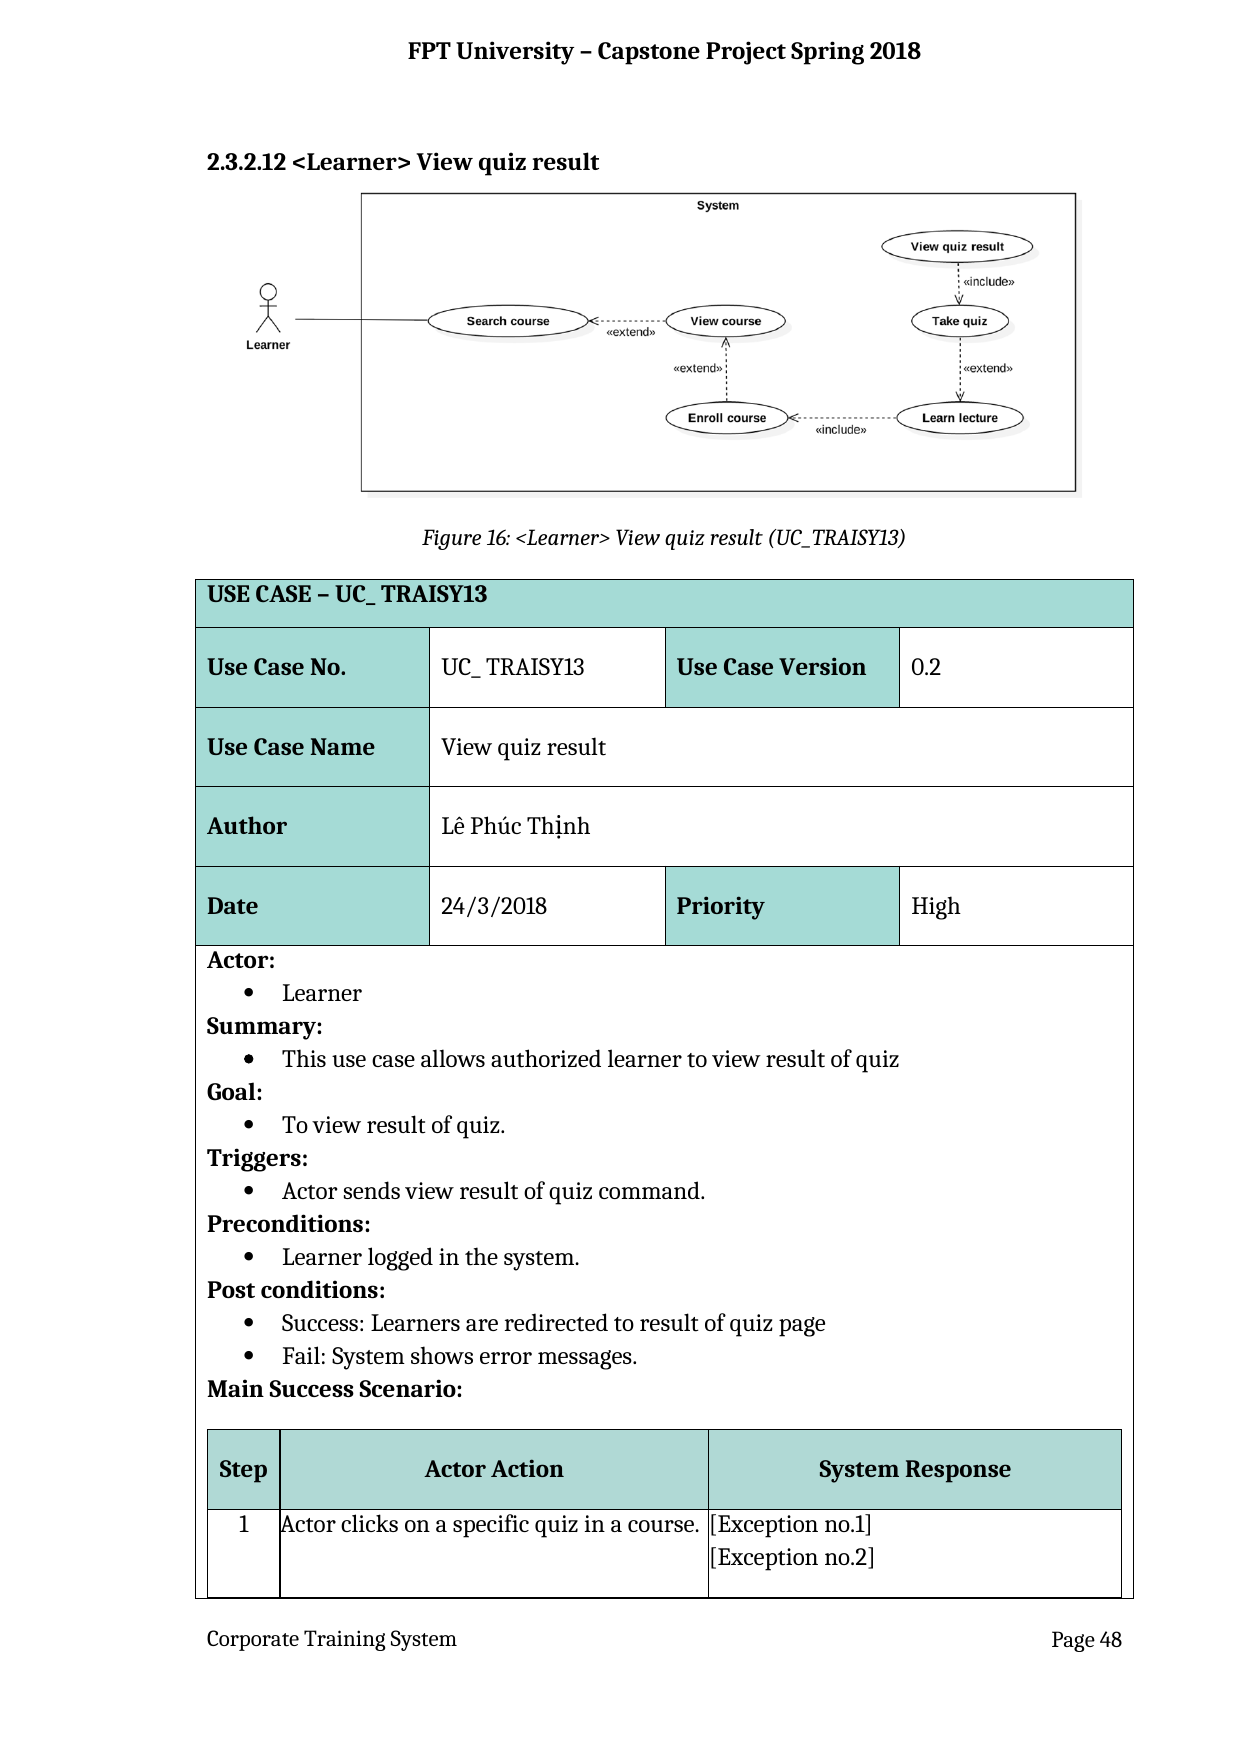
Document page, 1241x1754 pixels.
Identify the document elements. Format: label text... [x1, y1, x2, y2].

table_cell 24/3/2018 [430, 867, 665, 945]
table_cell Lê Phúc Thịnh [430, 787, 1133, 866]
table_cell View quiz result [430, 708, 1133, 786]
table_cell Date [196, 867, 429, 945]
table_cell High [900, 867, 1133, 945]
table_header USE CASE – UC_ TRAISY13 [196, 580, 1133, 627]
text 2.3.2.12 <Learner> View quiz result [207, 148, 1122, 176]
table_cell Priority [666, 867, 899, 945]
table_cell 0.2 [900, 628, 1133, 707]
table_cell Use Case No. [196, 628, 429, 707]
table_cell Author [196, 787, 429, 866]
text Figure 16: <Learner> View quiz result (UC_TRAISY13) [207, 524, 1122, 551]
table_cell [196, 946, 1133, 1598]
table_cell Use Case Name [196, 708, 429, 786]
table_cell UC_ TRAISY13 [430, 628, 665, 707]
table_cell Use Case Version [666, 628, 899, 707]
picture [238, 180, 1091, 506]
